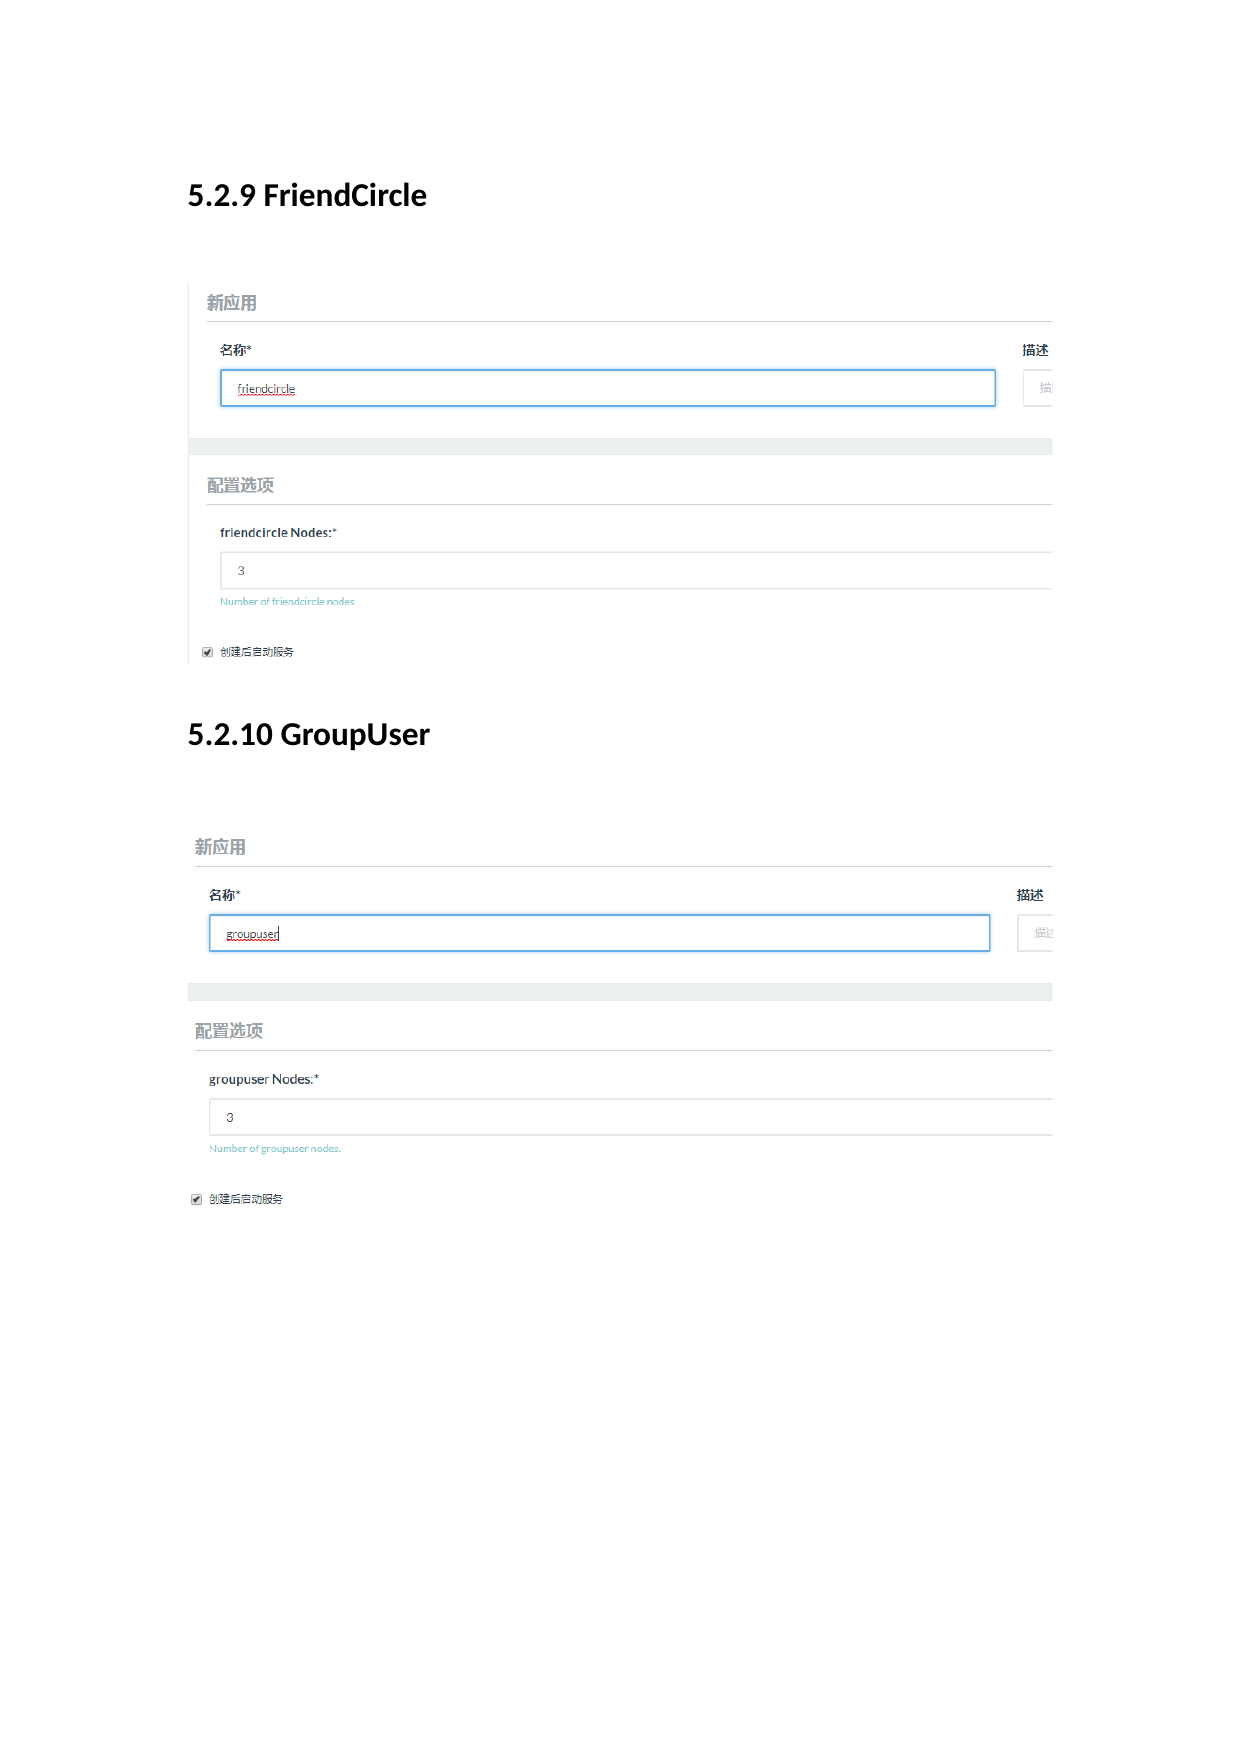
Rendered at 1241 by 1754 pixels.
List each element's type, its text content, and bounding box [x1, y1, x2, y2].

picture [187, 822, 1053, 1206]
subtitle 5.2.10 GroupUser [187, 701, 1053, 766]
subtitle 5.2.9 FriendCircle [187, 162, 1053, 227]
picture [187, 283, 1053, 664]
